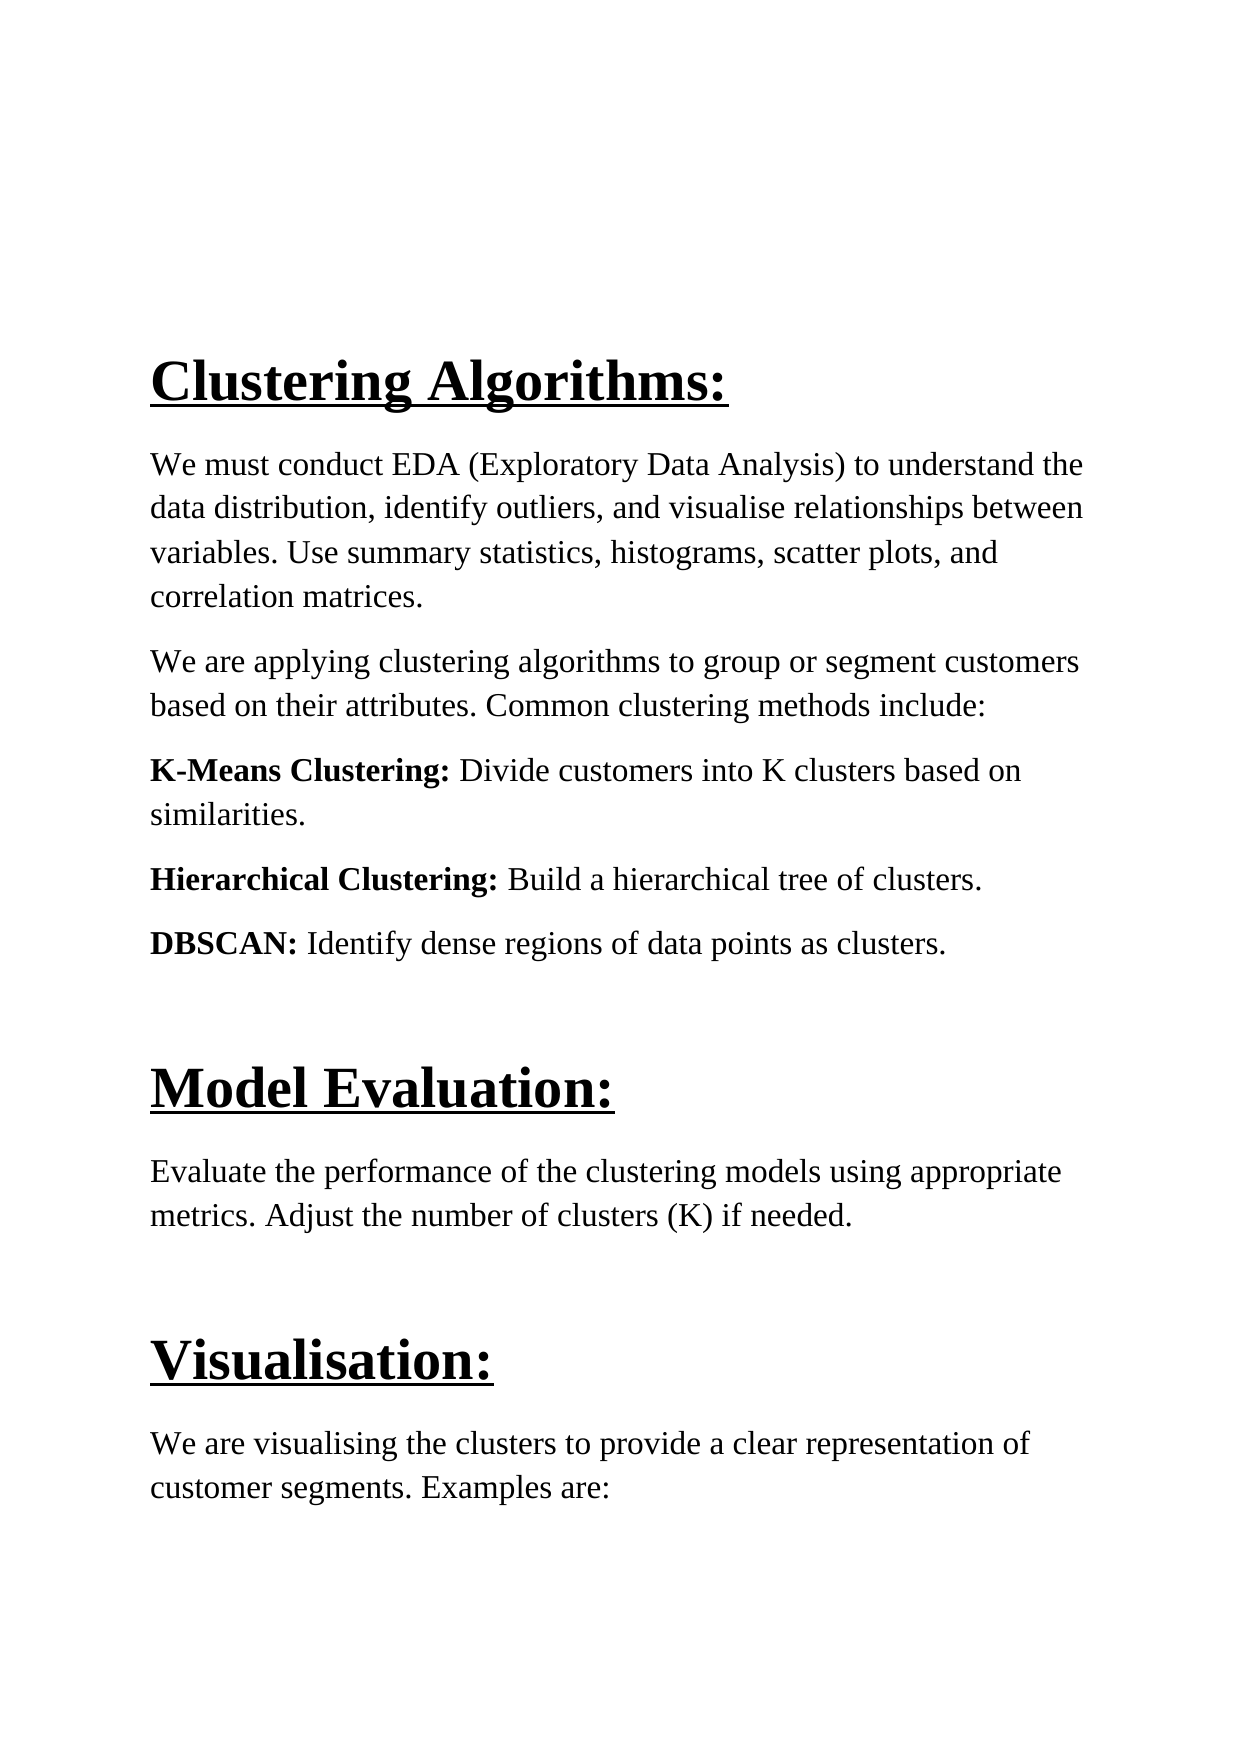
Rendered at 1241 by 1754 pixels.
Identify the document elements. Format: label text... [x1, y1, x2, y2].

text DBSCAN: Identify dense regions of data points as clusters. [150, 924, 1090, 962]
text We are applying clustering algorithms to group or segment customers based on their attributes. Common clustering methods include: [150, 641, 1090, 723]
text We are visualising the clusters to provide a clear representation of customer segments. Examples are: [150, 1423, 1090, 1506]
text Evaluate the performance of the clustering models using appropriate metrics. Adjust the number of clusters (K) if needed. [150, 1151, 1090, 1234]
text Hierarchical Clustering: Build a hierarchical tree of clusters. [150, 859, 1090, 897]
text Visualisation: [150, 1325, 1090, 1392]
text We must conduct EDA (Exploratory Data Analysis) to understand the data distribution, identify outliers, and visualise relationships between variables. Use summary statistics, histograms, scatter plots, and correlation matrices. [150, 444, 1090, 614]
text K-Means Clustering: Divide customers into K clusters based on similarities. [150, 750, 1090, 832]
text Model Evaluation: [150, 1053, 1090, 1121]
text Clustering Algorithms: [150, 346, 1090, 413]
